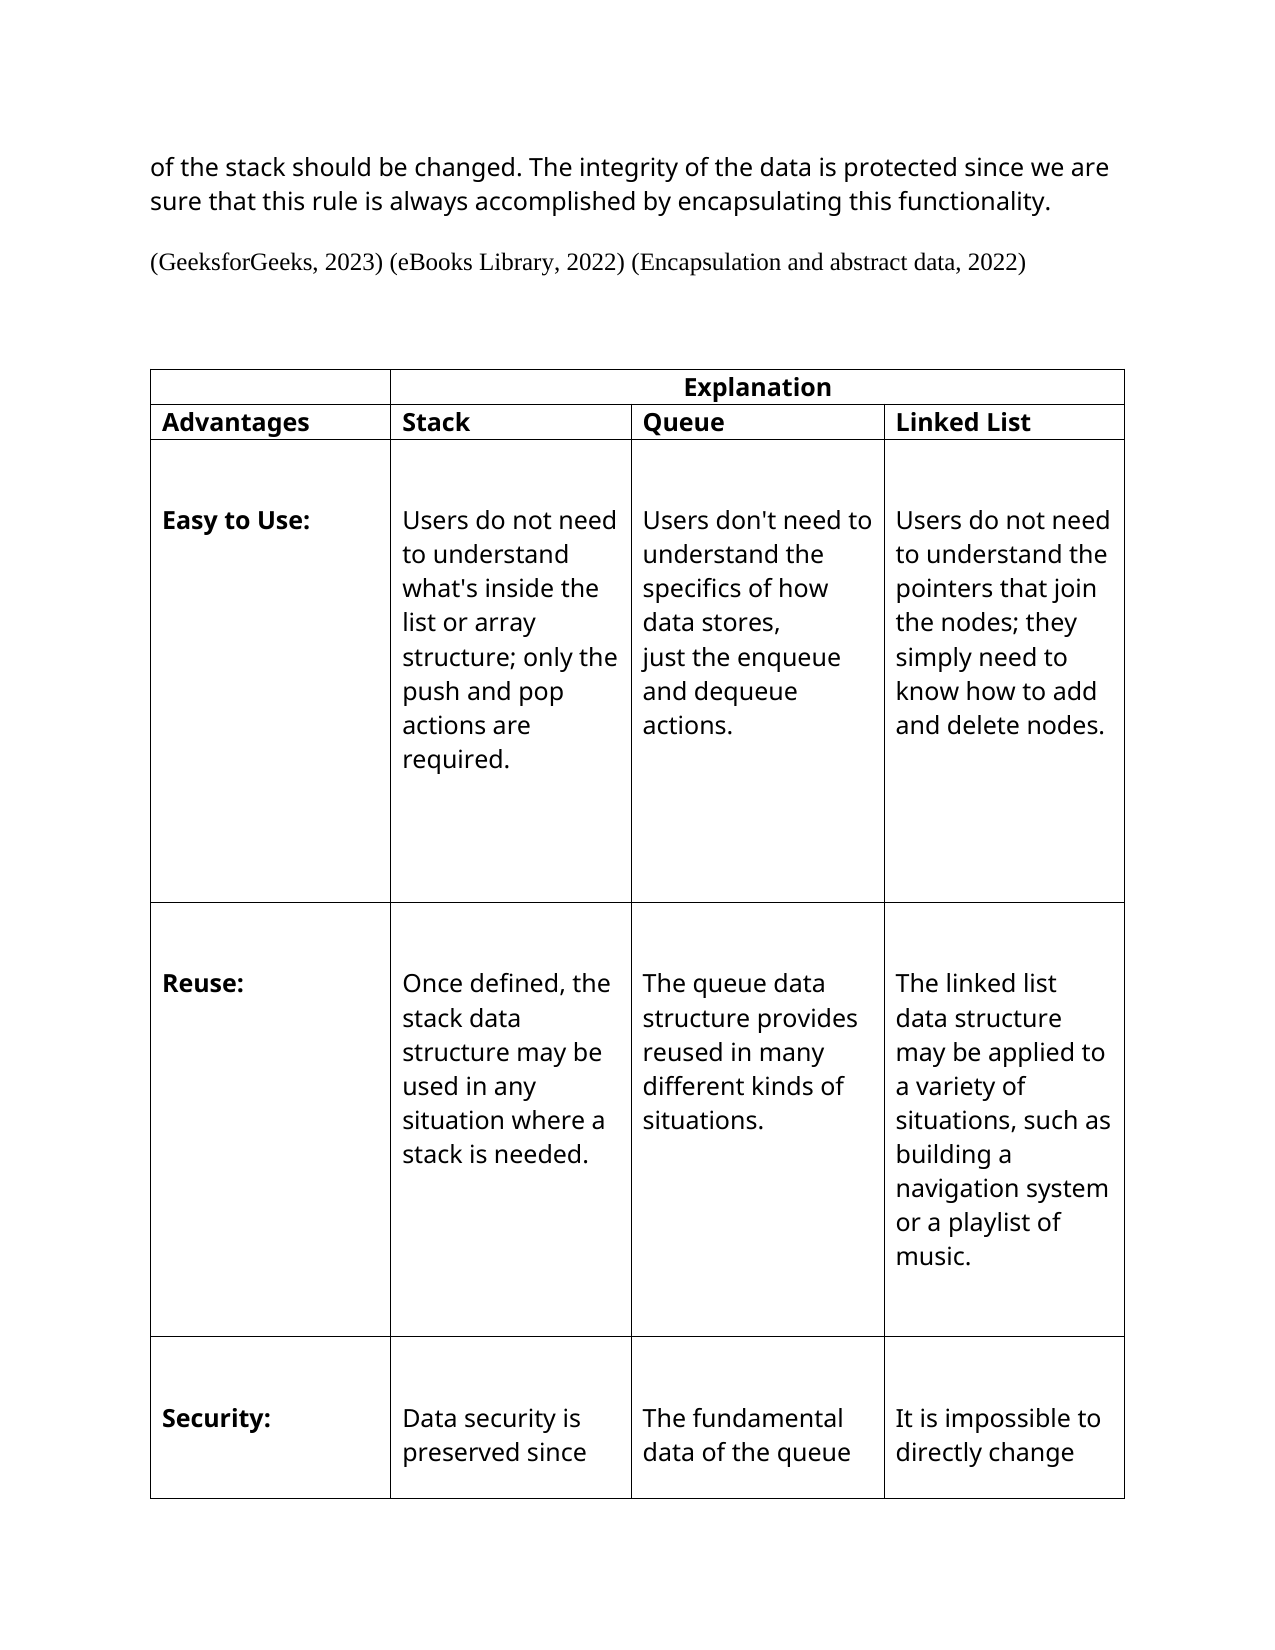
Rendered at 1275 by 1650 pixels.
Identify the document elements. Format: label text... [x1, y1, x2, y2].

table_cell Users do not need to understand the pointers that join the nodes; they simply need to know how to add and delete nodes. [885, 440, 1124, 902]
table_cell Easy to Use: [151, 440, 390, 902]
table_cell The linked list data structure may be applied to a variety of situations, such as building a navigation system or a playlist of music. [885, 903, 1124, 1336]
table_cell Security: [151, 1337, 390, 1497]
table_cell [885, 1337, 1124, 1497]
table_cell Stack [391, 405, 631, 439]
text (GeeksforGeeks, 2023) (eBooks Library, 2022) (Encapsulation and abstract data, 2022) [150, 247, 1125, 276]
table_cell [632, 1337, 884, 1497]
table_header Explanation [391, 370, 1124, 403]
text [150, 150, 1125, 218]
table_cell Queue [632, 405, 884, 439]
table_cell Advantages [151, 405, 390, 439]
table_cell Users don't need to understand the specifics of how data stores, just the enqueue and dequeue actions. [632, 440, 884, 902]
table_cell Once defined, the stack data structure may be used in any situation where a stack is needed. [391, 903, 631, 1336]
table_cell Users do not need to understand what's inside the list or array structure; only the push and pop actions are required. [391, 440, 631, 902]
table_cell Linked List [885, 405, 1124, 439]
table_cell Reuse: [151, 903, 390, 1336]
table_header [151, 370, 390, 403]
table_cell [391, 1337, 631, 1497]
table_cell The queue data structure provides reused in many different kinds of situations. [632, 903, 884, 1336]
